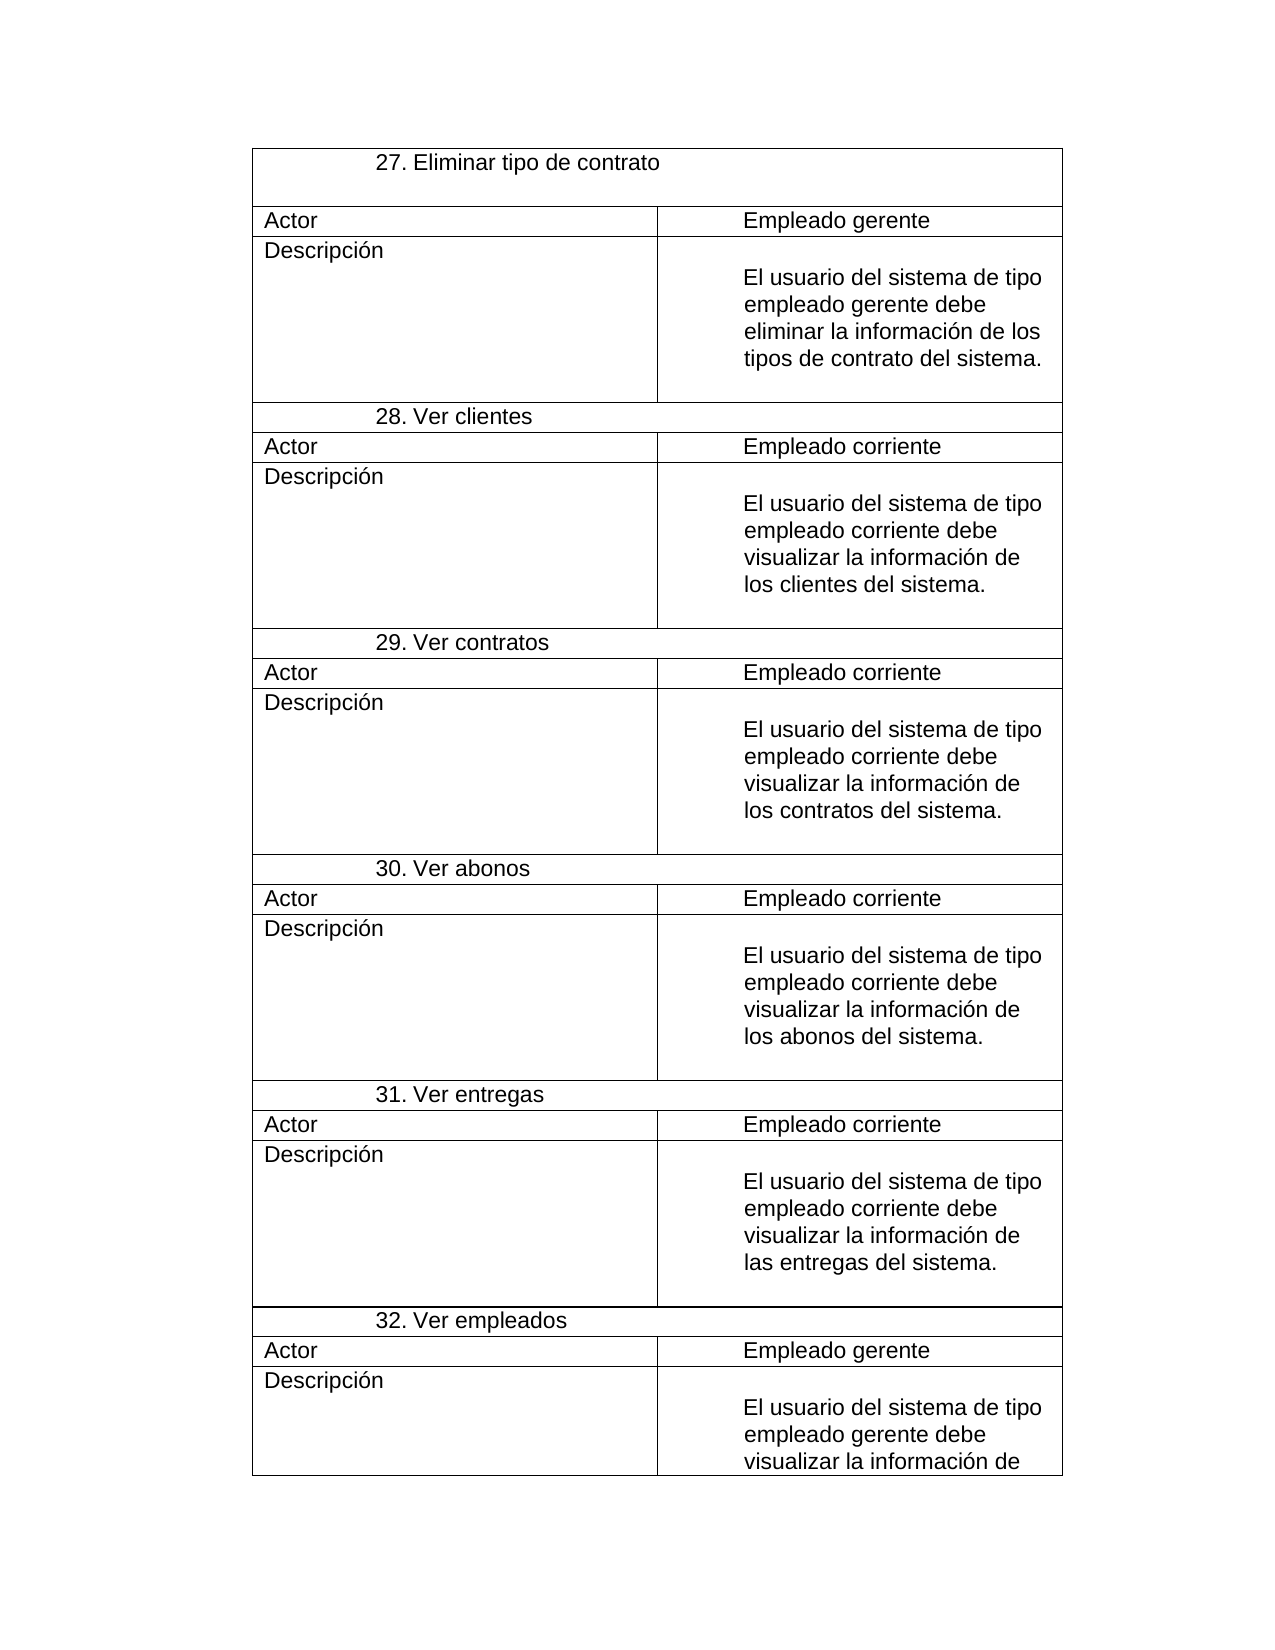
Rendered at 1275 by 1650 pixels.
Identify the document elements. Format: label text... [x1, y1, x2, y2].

table_cell El usuario del sistema de tipo empleado gerente debe eliminar la información de los tipos de contrato del sistema. [658, 237, 1062, 402]
table_cell Actor [253, 207, 657, 236]
table_cell Empleado gerente [658, 1337, 1062, 1366]
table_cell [658, 1367, 1062, 1474]
table_cell Actor [253, 1337, 657, 1366]
table_cell Ver abonos [253, 855, 1062, 884]
table_cell Actor [253, 433, 657, 462]
table_cell Eliminar tipo de contrato [253, 149, 1062, 206]
table_cell Ver empleados [253, 1308, 1062, 1336]
table_cell Empleado corriente [658, 433, 1062, 462]
table_cell El usuario del sistema de tipo empleado corriente debe visualizar la información de los contratos del sistema. [658, 689, 1062, 854]
table_cell Descripción [253, 463, 657, 628]
table_cell Descripción [253, 1141, 657, 1306]
table_cell Actor [253, 885, 657, 914]
table_cell Descripción [253, 915, 657, 1080]
table_cell Empleado corriente [658, 1111, 1062, 1140]
table_cell Empleado corriente [658, 659, 1062, 688]
table_cell Ver clientes [253, 403, 1062, 432]
table_cell Descripción [253, 1367, 657, 1474]
table_cell Descripción [253, 237, 657, 402]
table_cell Descripción [253, 689, 657, 854]
table_cell Empleado corriente [658, 885, 1062, 914]
table_cell Ver contratos [253, 629, 1062, 658]
table_cell Ver entregas [253, 1081, 1062, 1110]
table_cell El usuario del sistema de tipo empleado corriente debe visualizar la información de los abonos del sistema. [658, 915, 1062, 1080]
table_cell El usuario del sistema de tipo empleado corriente debe visualizar la información de los clientes del sistema. [658, 463, 1062, 628]
table_cell El usuario del sistema de tipo empleado corriente debe visualizar la información de las entregas del sistema. [658, 1141, 1062, 1306]
table_cell Actor [253, 659, 657, 688]
table_cell Actor [253, 1111, 657, 1140]
table_cell Empleado gerente [658, 207, 1062, 236]
